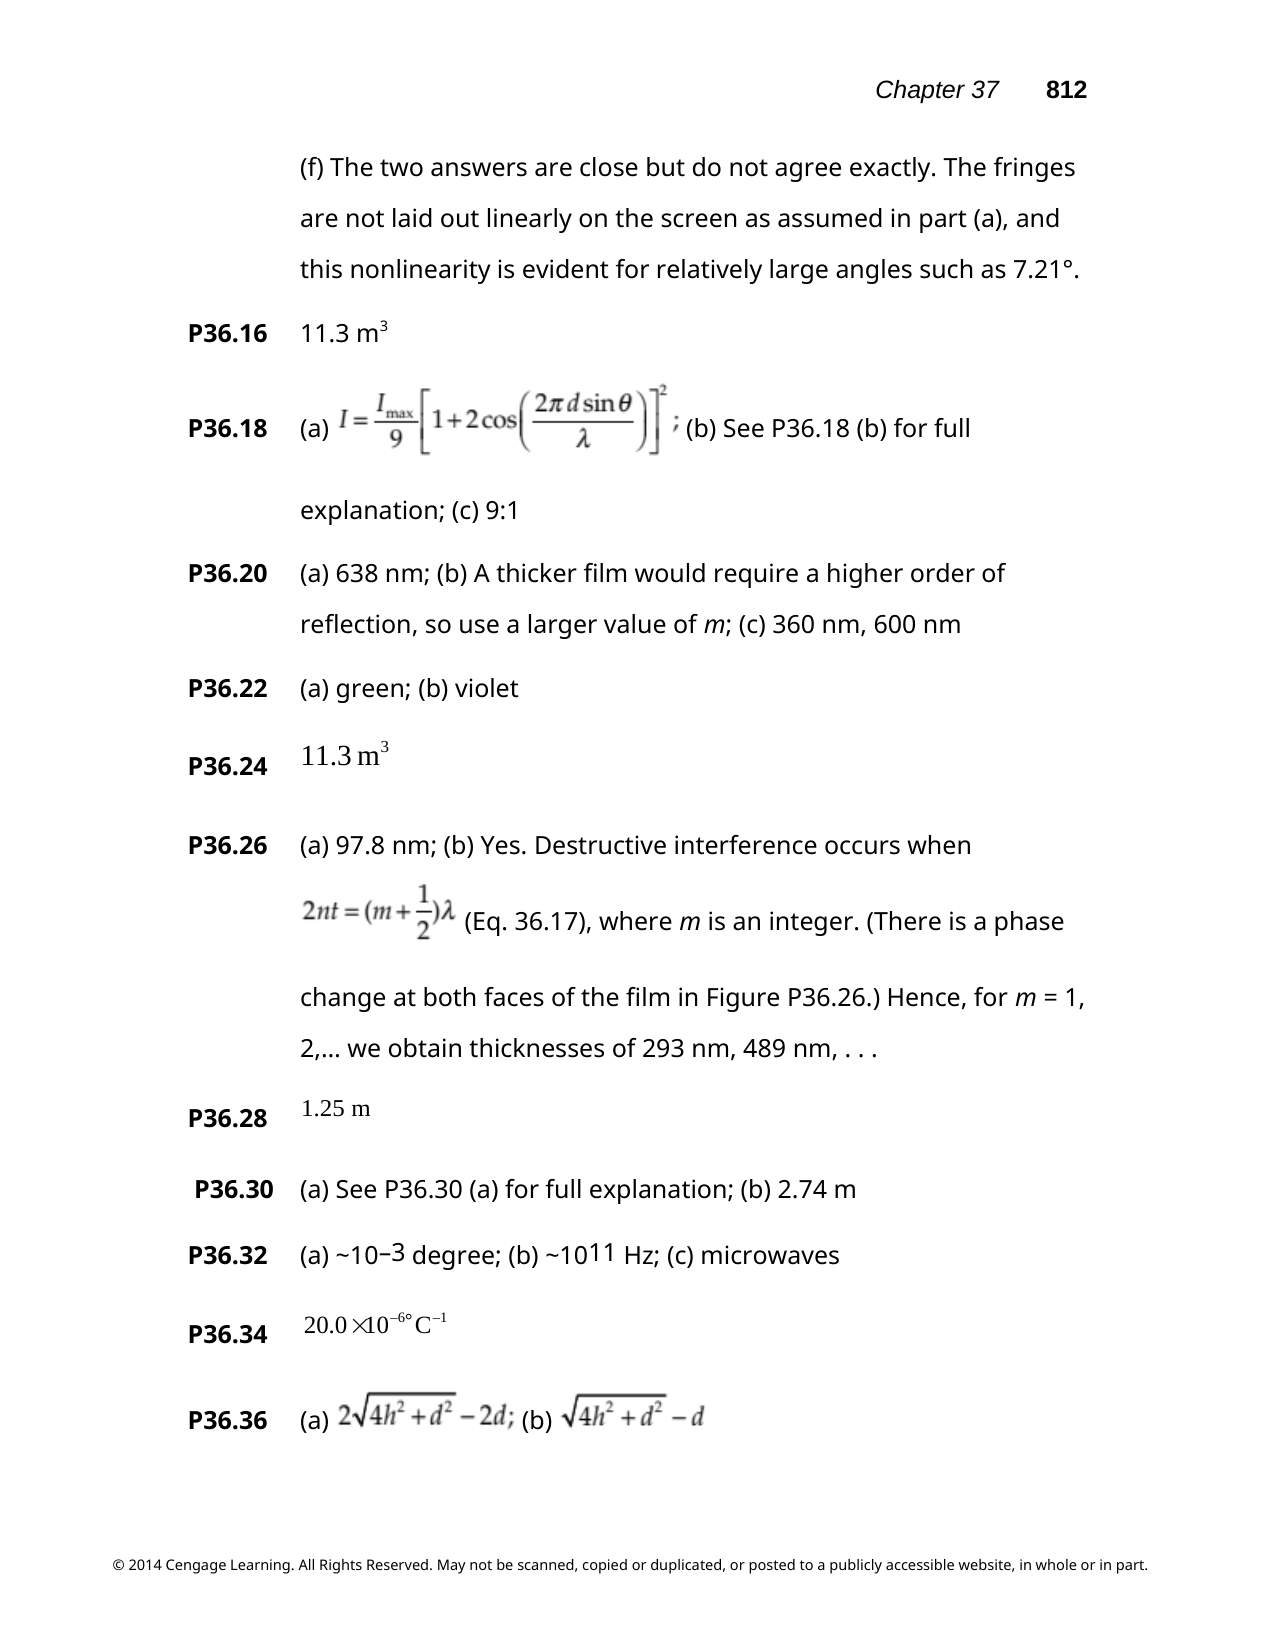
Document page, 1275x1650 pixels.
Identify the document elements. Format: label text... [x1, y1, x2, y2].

text P36.28 [187, 1094, 1087, 1142]
text P36.18 (a) (b) See P36.18 (b) for full explanation; (c) 9:1 [187, 379, 1087, 527]
text P36.20 (a) 638 nm; (b) A thicker film would require a higher order of reflection, so use a larger value of m; (c) 360 nm, 600 nm [187, 556, 1087, 641]
text P36.24 [187, 734, 1087, 798]
text P36.36 (a) (b) [187, 1389, 1087, 1450]
text P36.22 (a) green; (b) violet [187, 671, 1087, 705]
text P36.34 [187, 1307, 1087, 1360]
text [187, 150, 1087, 286]
text P36.32 (a) ~10–3 degree; (b) ~1011 Hz; (c) microwaves [187, 1235, 1087, 1275]
text P36.26 (a) 97.8 nm; (b) Yes. Destructive interference occurs when (Eq. 36.17), where m is an integer. (There is a phase change at both faces of the film in Figure P36.26.) Hence, for m = 1, 2,… we obtain thicknesses of 293 nm, 489 nm, . . . [187, 827, 1087, 1064]
text P36.16 11.3 m3 [187, 316, 1087, 350]
text P36.30 (a) See P36.30 (a) for full explanation; (b) 2.74 m [187, 1171, 1087, 1206]
